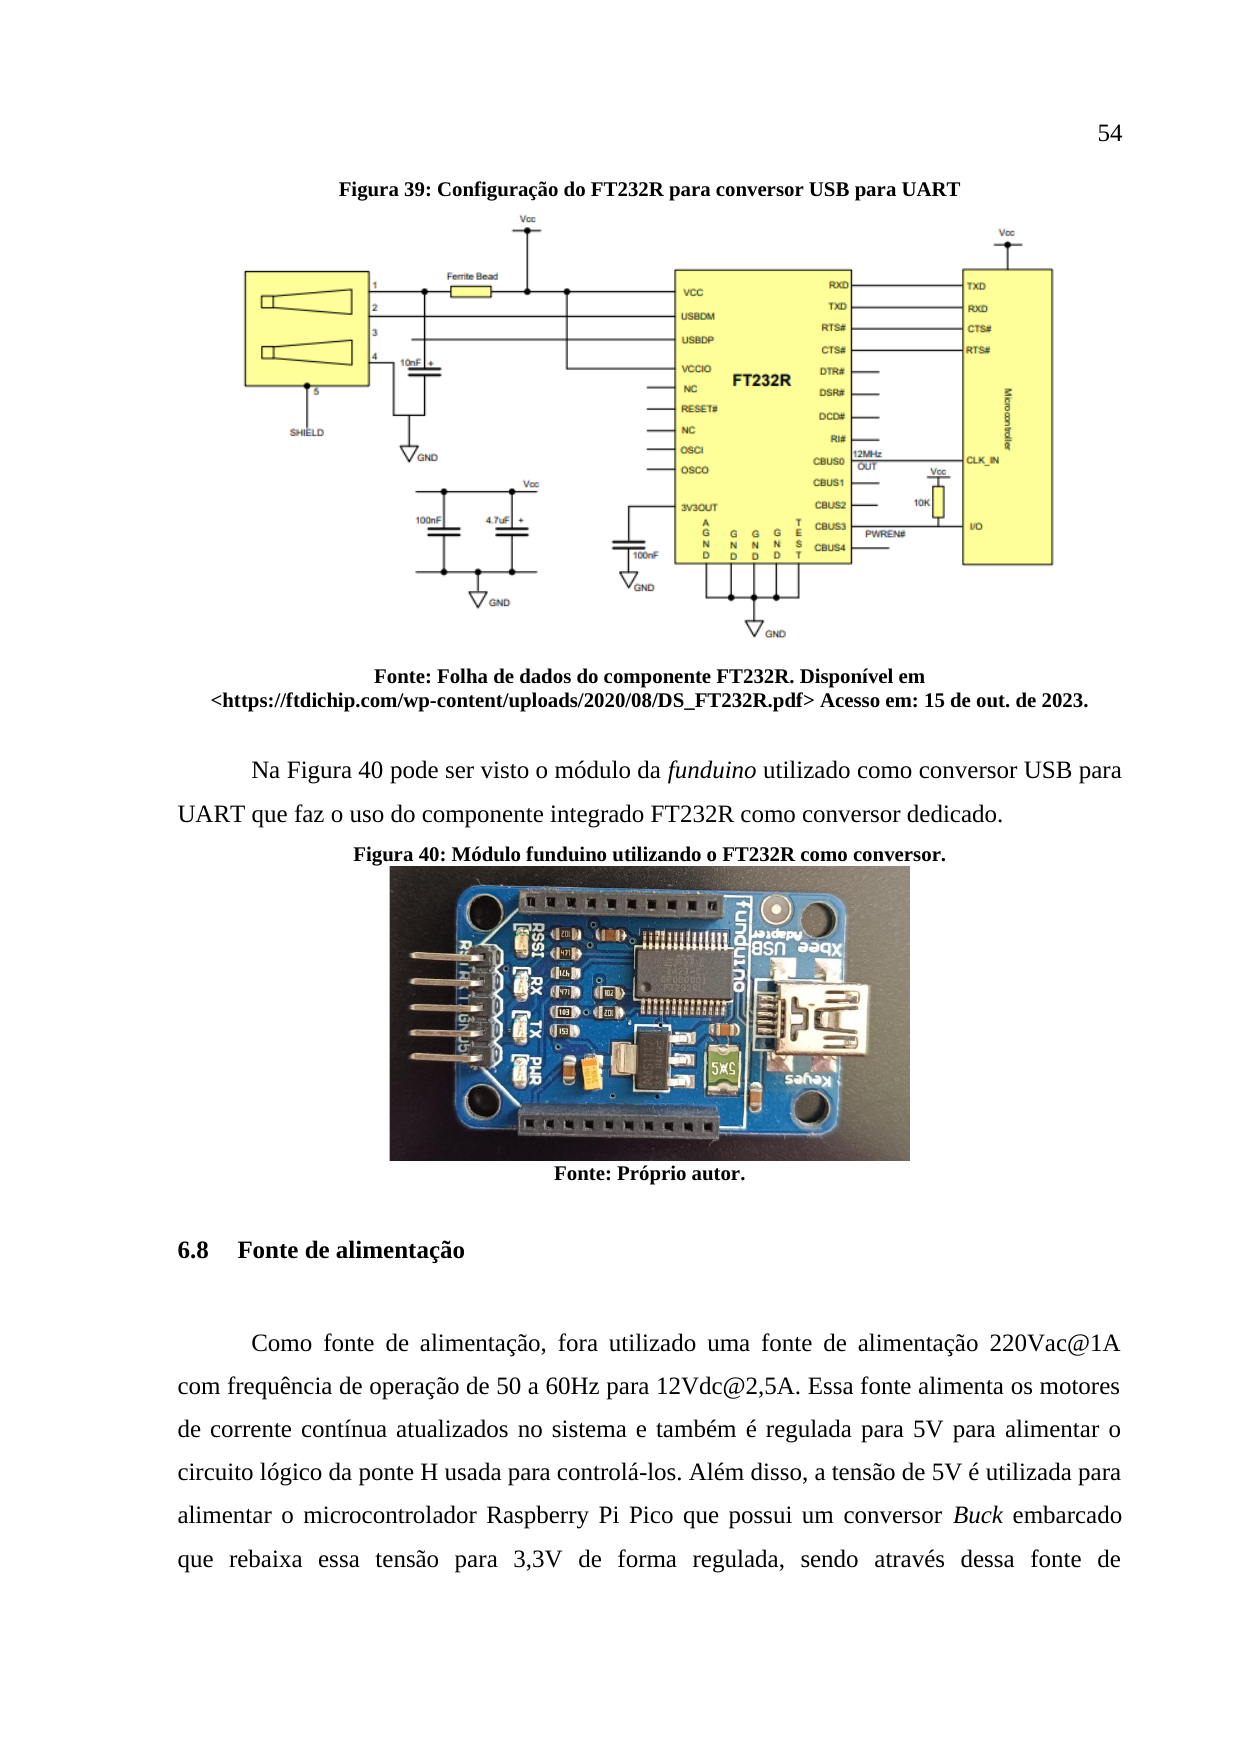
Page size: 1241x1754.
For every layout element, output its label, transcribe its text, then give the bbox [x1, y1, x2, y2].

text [177, 1328, 1122, 1572]
picture [225, 201, 1074, 650]
text Na Figura 40 pode ser visto o módulo da funduino utilizado como conversor USB para UART que faz o uso do componente integrado FT232R como conversor dedicado. [177, 756, 1122, 827]
text Fonte: Folha de dados do componente FT232R. Disponível em <https://ftdichip.com/wp-content/uploads/2020/08/DS_FT232R.pdf> Acesso em: 15 de out. de 2023. [177, 664, 1122, 712]
text Figura 39: Configuração do FT232R para conversor USB para UART [177, 177, 1122, 201]
text Fonte: Próprio autor. [177, 1161, 1122, 1185]
picture [389, 866, 910, 1161]
text Figura 40: Módulo funduino utilizando o FT232R como conversor. [177, 842, 1122, 866]
subtitle Fonte de alimentação [177, 1235, 1122, 1264]
